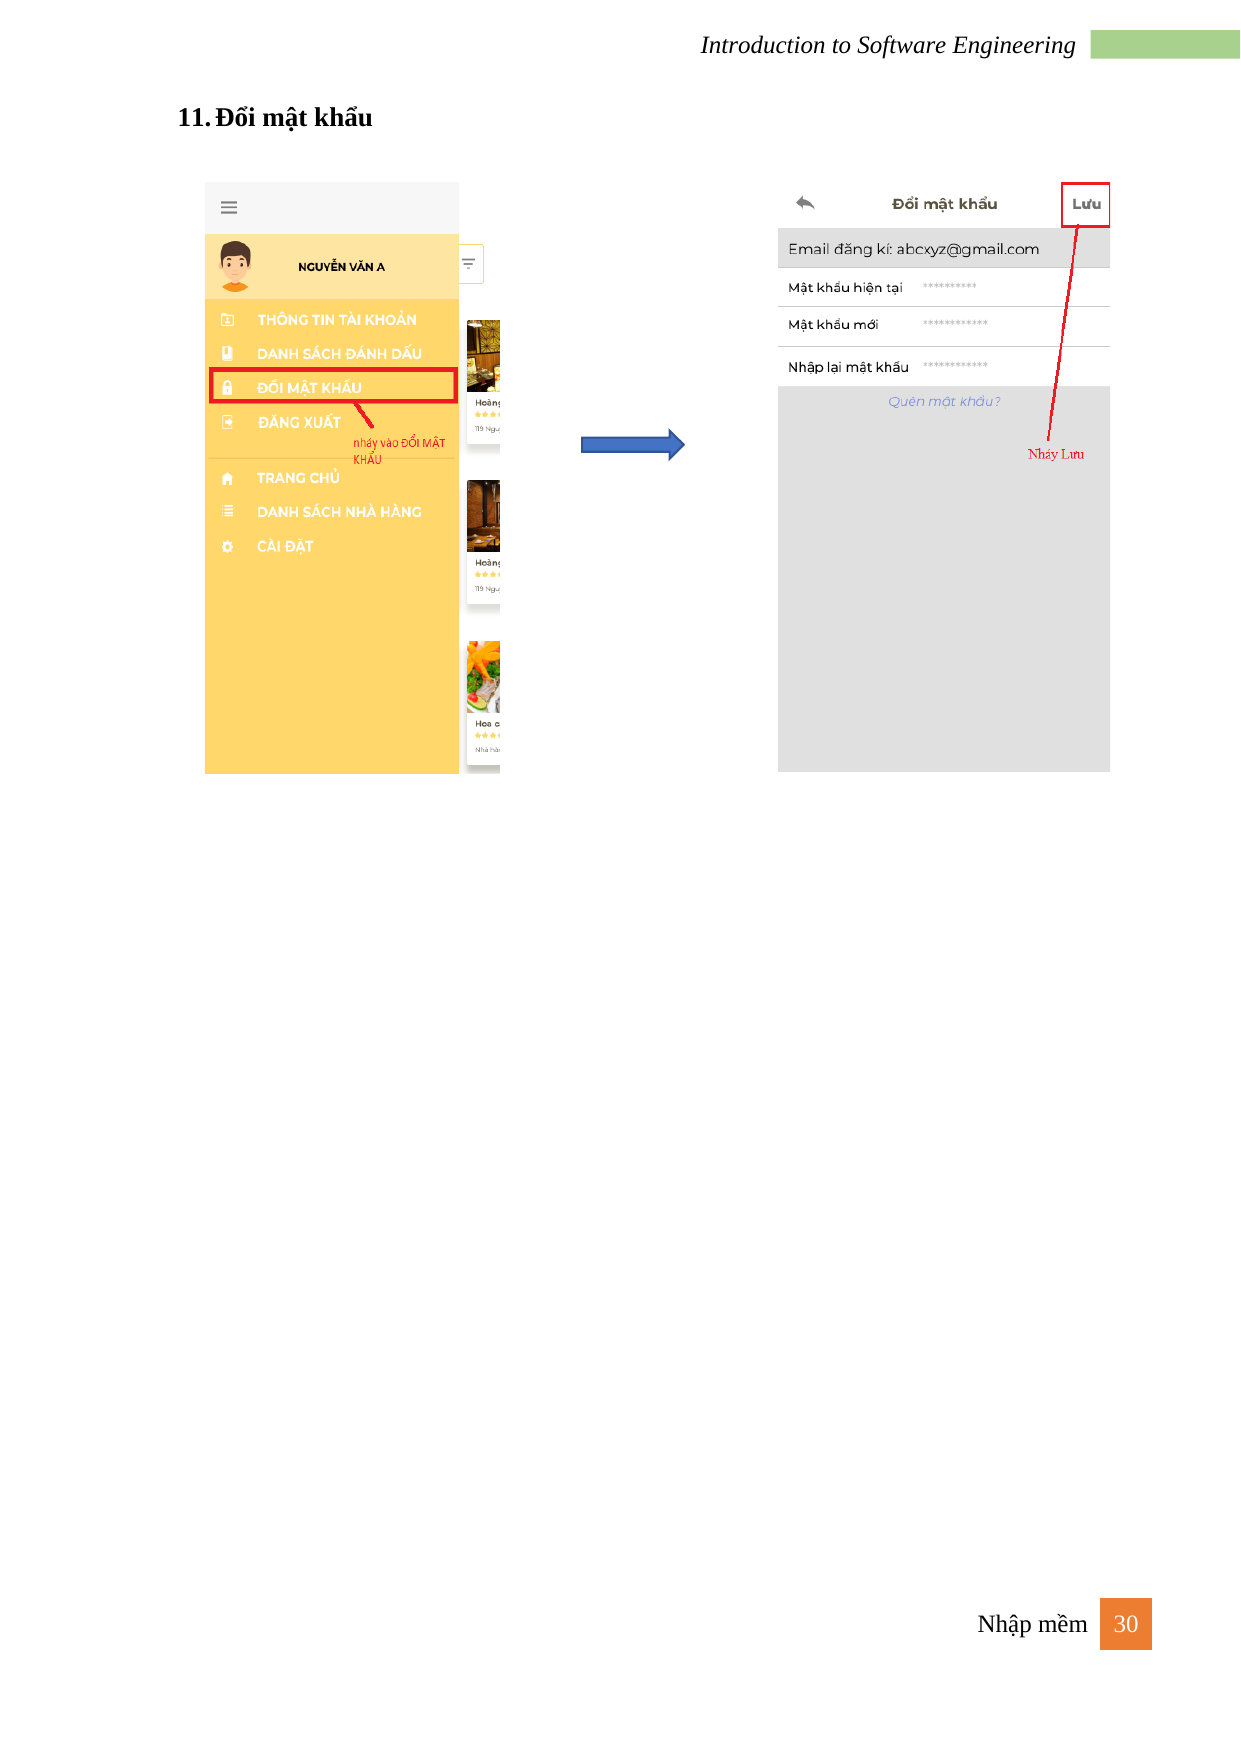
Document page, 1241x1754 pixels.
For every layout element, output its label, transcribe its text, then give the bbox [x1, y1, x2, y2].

list Đổi mật khẩu [177, 101, 1152, 132]
picture [778, 181, 1111, 772]
picture [204, 182, 500, 774]
